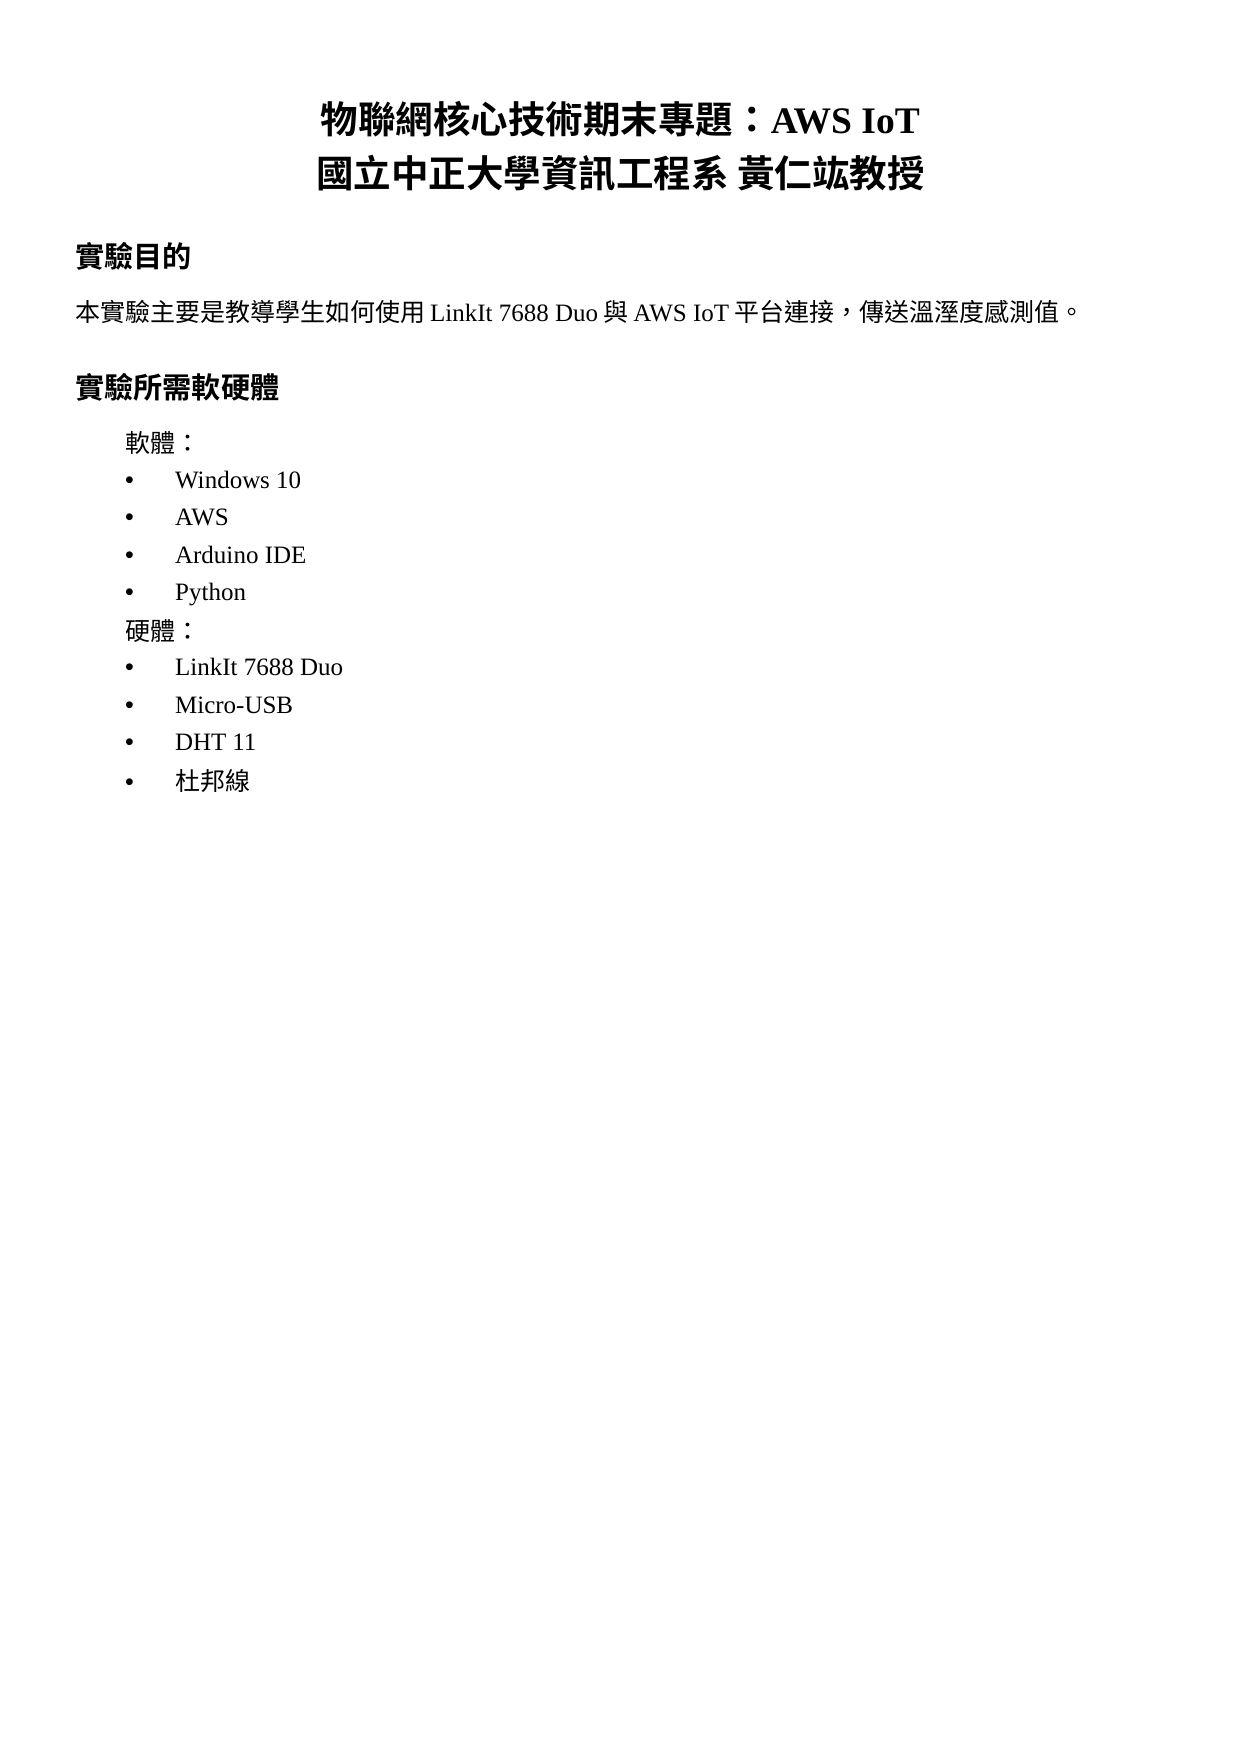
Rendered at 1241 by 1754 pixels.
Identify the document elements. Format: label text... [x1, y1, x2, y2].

text 物聯網核心技術期末專題：AWS IoT [75, 89, 1165, 144]
list Windows 10 [125, 461, 1165, 498]
text 實驗目的 [75, 217, 1165, 292]
text 軟體： [125, 423, 1165, 461]
list Micro-USB [125, 686, 1165, 723]
list LinkIt 7688 Duo [125, 648, 1165, 686]
list Python [125, 573, 1165, 611]
text 硬體： [125, 611, 1165, 648]
text 國立中正大學資訊工程系 黃仁竑教授 [75, 144, 1165, 198]
list Arduino IDE [125, 536, 1165, 573]
list 杜邦線 [125, 761, 1165, 798]
text 本實驗主要是教導學生如何使用LinkIt 7688 Duo與AWS IoT平台連接，傳送溫溼度感測值。 [75, 292, 1165, 329]
list AWS [125, 498, 1165, 536]
list DHT 11 [125, 723, 1165, 761]
text 實驗所需軟硬體 [75, 348, 1165, 423]
